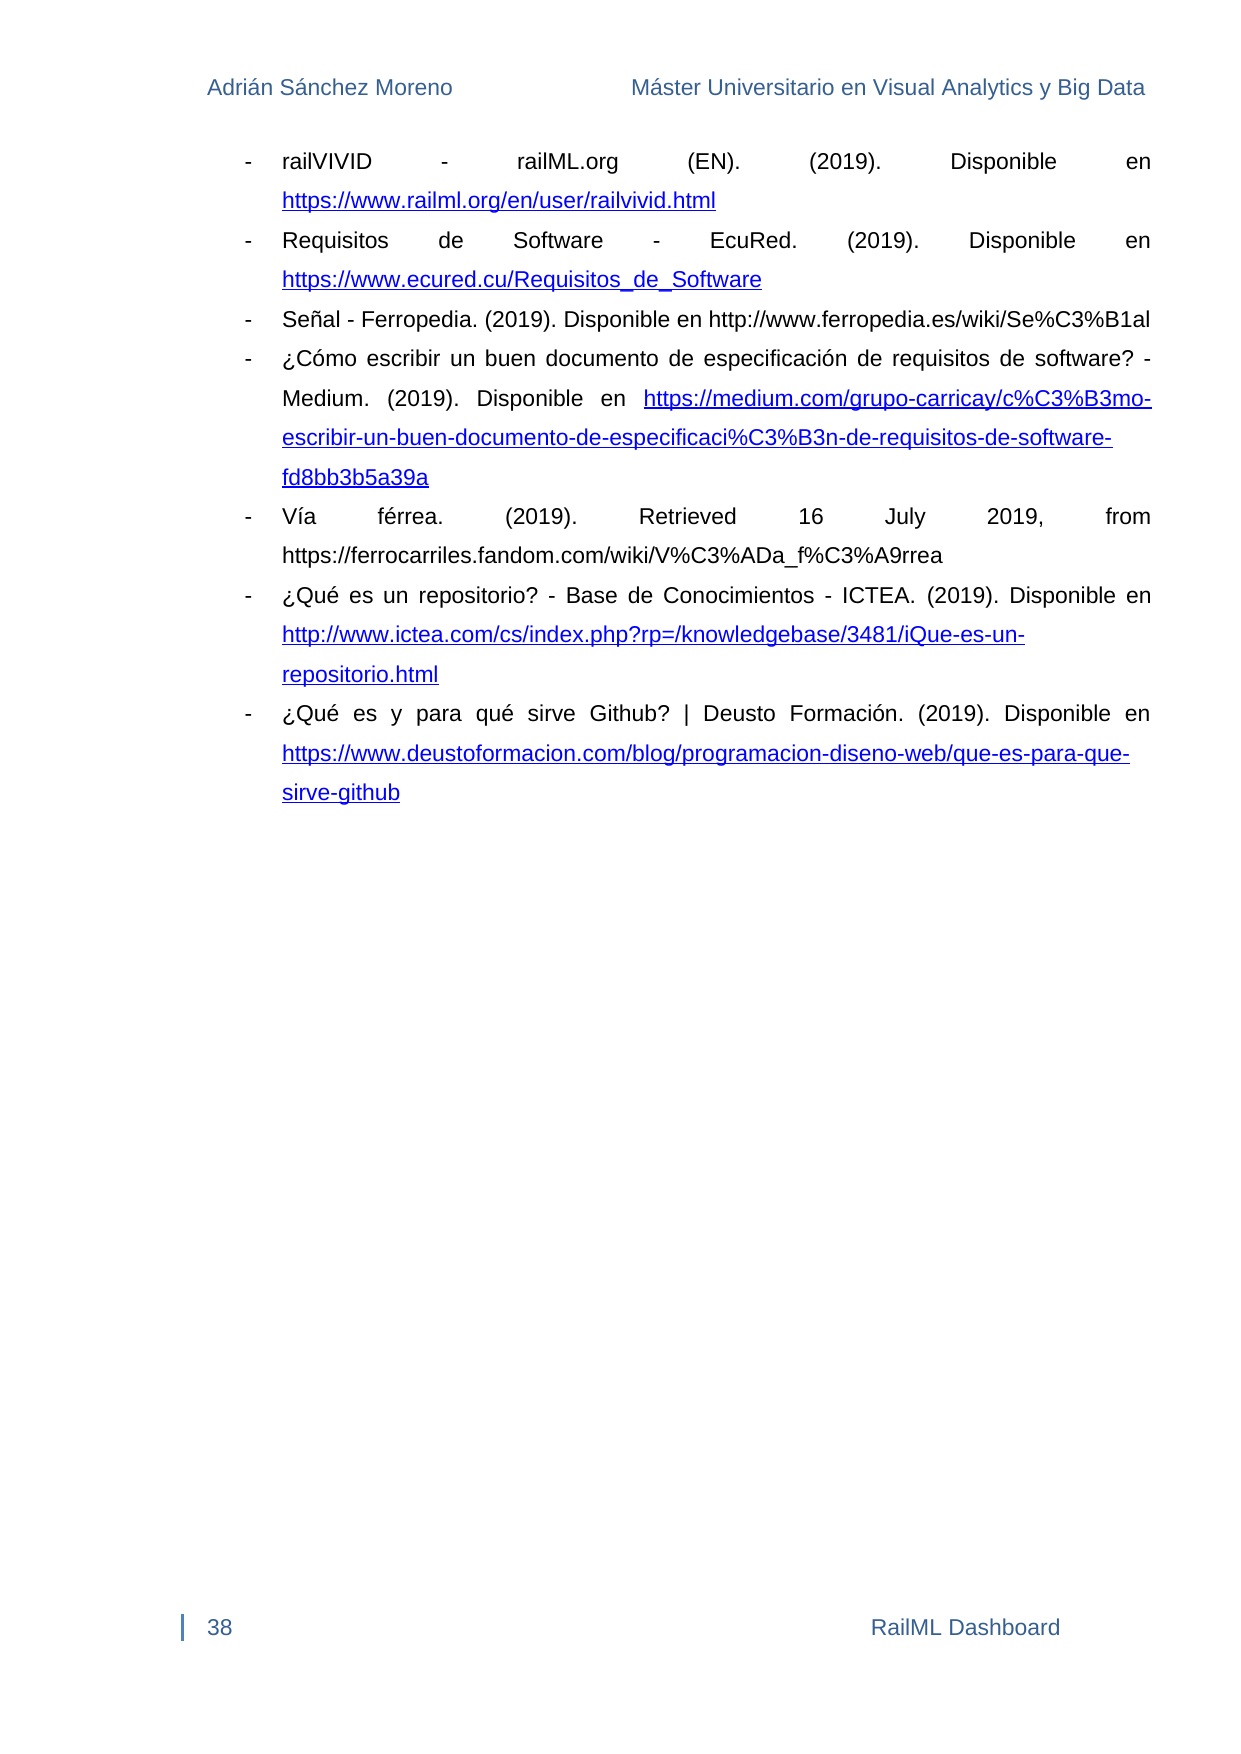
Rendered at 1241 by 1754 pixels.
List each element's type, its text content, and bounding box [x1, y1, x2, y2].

list ¿Qué es y para qué sirve Github? | Deusto Formación. (2019). Disponible en https://www.deustoformacion.com/blog/programacion-diseno-web/que-es-para-que-sirve-github [244, 700, 1152, 806]
list ¿Cómo escribir un buen documento de especificación de requisitos de software? - Medium. (2019). Disponible en https://medium.com/grupo-carricay/c%C3%B3mo-escribir-un-buen-documento-de-especificaci%C3%B3n-de-requisitos-de-software-fd8bb3b5a39a [244, 345, 1152, 490]
list Señal - Ferropedia. (2019). Disponible en http://www.ferropedia.es/wiki/Se%C3%B1al [244, 306, 1152, 332]
list Vía férrea. (2019). Retrieved 16 July 2019, from https://ferrocarriles.fandom.com/wiki/V%C3%ADa_f%C3%A9rrea [244, 503, 1152, 569]
list ¿Qué es un repositorio? - Base de Conocimientos - ICTEA. (2019). Disponible en http://www.ictea.com/cs/index.php?rp=/knowledgebase/3481/iQue-es-un-repositorio.html [244, 582, 1152, 687]
list railVIVID - railML.org (EN). (2019). Disponible en https://www.railml.org/en/user/railvivid.html [244, 148, 1152, 213]
list Requisitos de Software - EcuRed. (2019). Disponible en https://www.ecured.cu/Requisitos_de_Software [244, 227, 1152, 292]
